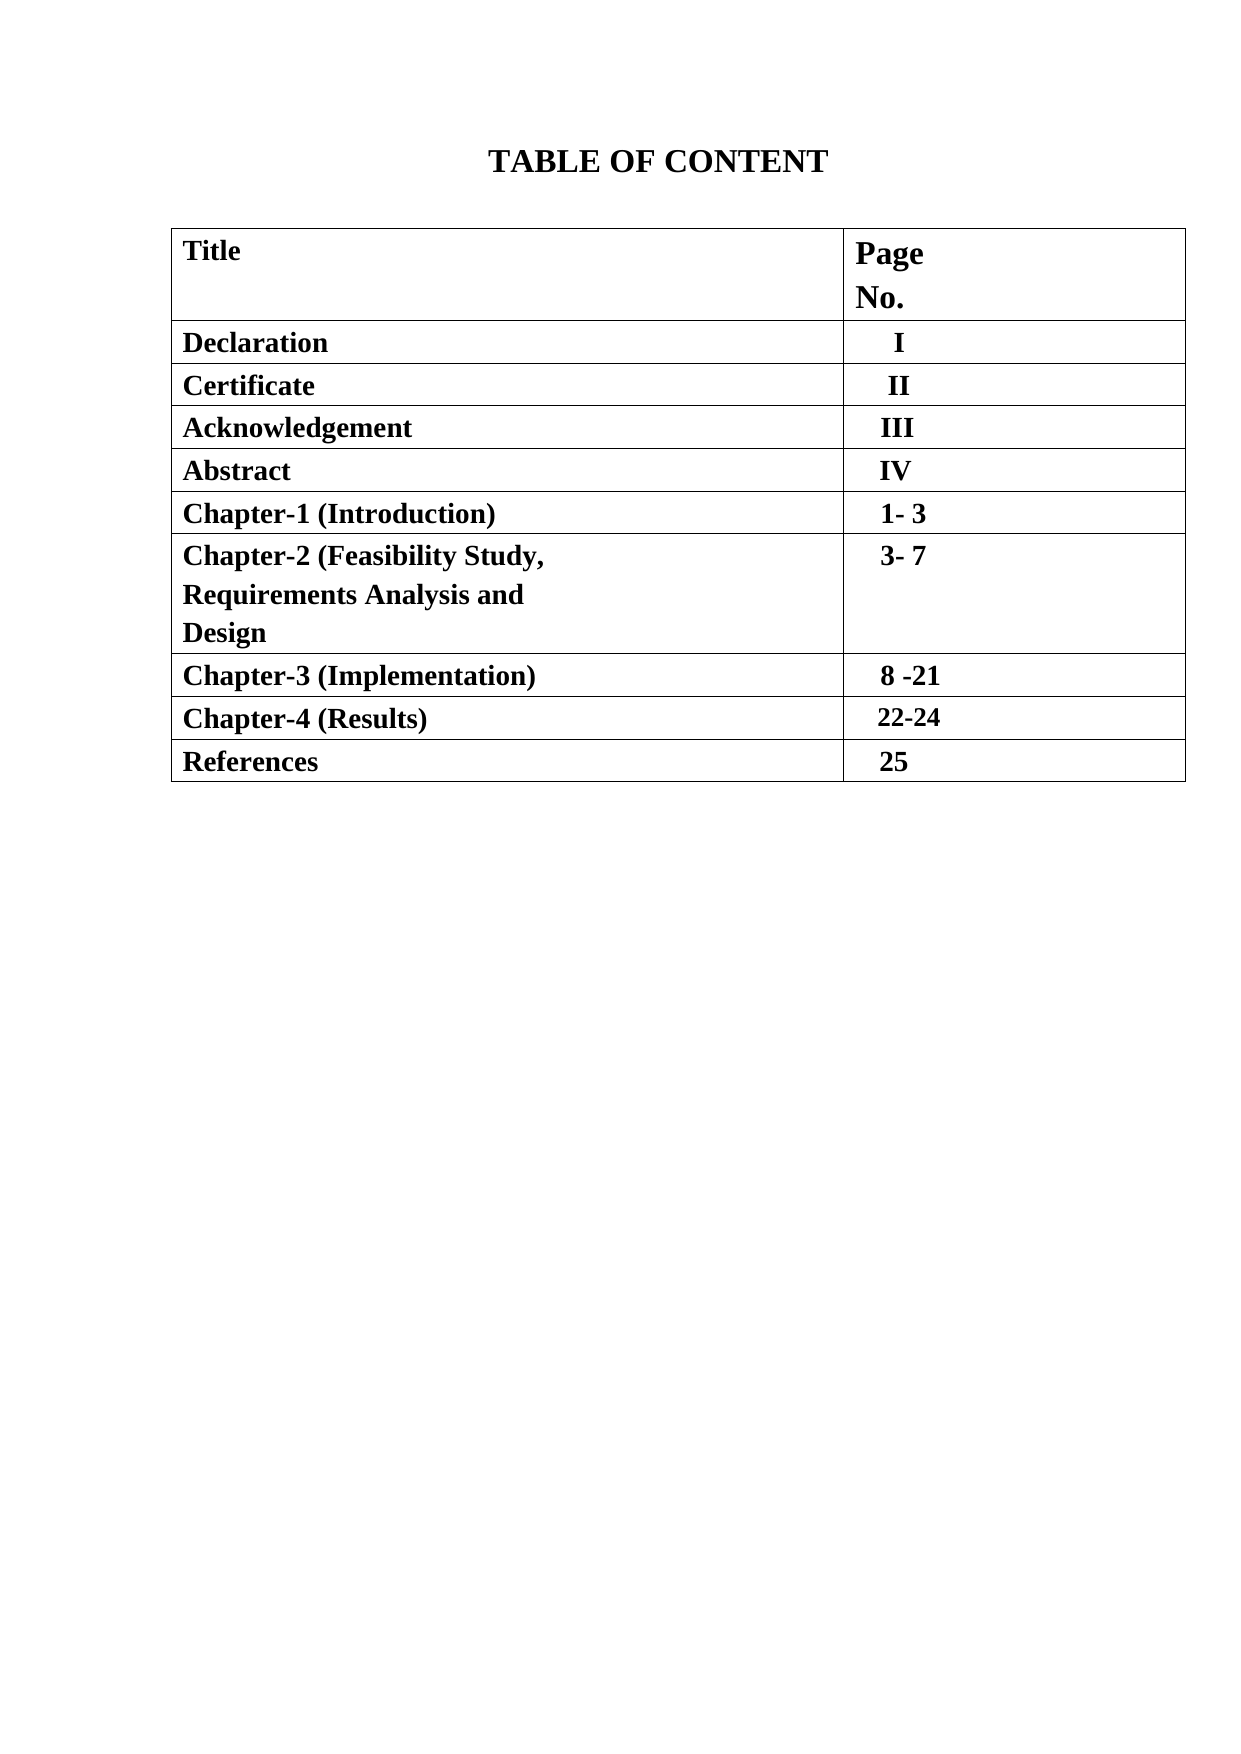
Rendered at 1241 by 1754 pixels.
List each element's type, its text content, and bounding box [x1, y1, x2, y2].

table_cell IV [844, 449, 1185, 491]
table_cell Certificate [172, 364, 843, 405]
table_cell References [172, 740, 843, 781]
text TABLE OF CONTENT [89, 141, 919, 179]
table_cell 1- 3 [844, 492, 1185, 533]
table_cell 22-24 [844, 697, 1185, 738]
table_header Title [172, 229, 843, 320]
table_cell I [844, 321, 1185, 362]
table_cell 25 [844, 740, 1185, 781]
table_cell III [844, 406, 1185, 448]
table_cell 8 -21 [844, 654, 1185, 696]
table_cell Chapter-1 (Introduction) [172, 492, 843, 533]
table_cell Chapter-3 (Implementation) [172, 654, 843, 696]
table_cell Abstract [172, 449, 843, 491]
table_cell 3- 7 [844, 534, 1185, 653]
table_cell Declaration [172, 321, 843, 362]
table_cell Acknowledgement [172, 406, 843, 448]
table_cell Chapter-2 (Feasibility Study, Requirements Analysis and Design [172, 534, 843, 653]
table_header Page No. [844, 229, 1185, 320]
table_cell II [844, 364, 1185, 405]
table_cell Chapter-4 (Results) [172, 697, 843, 738]
